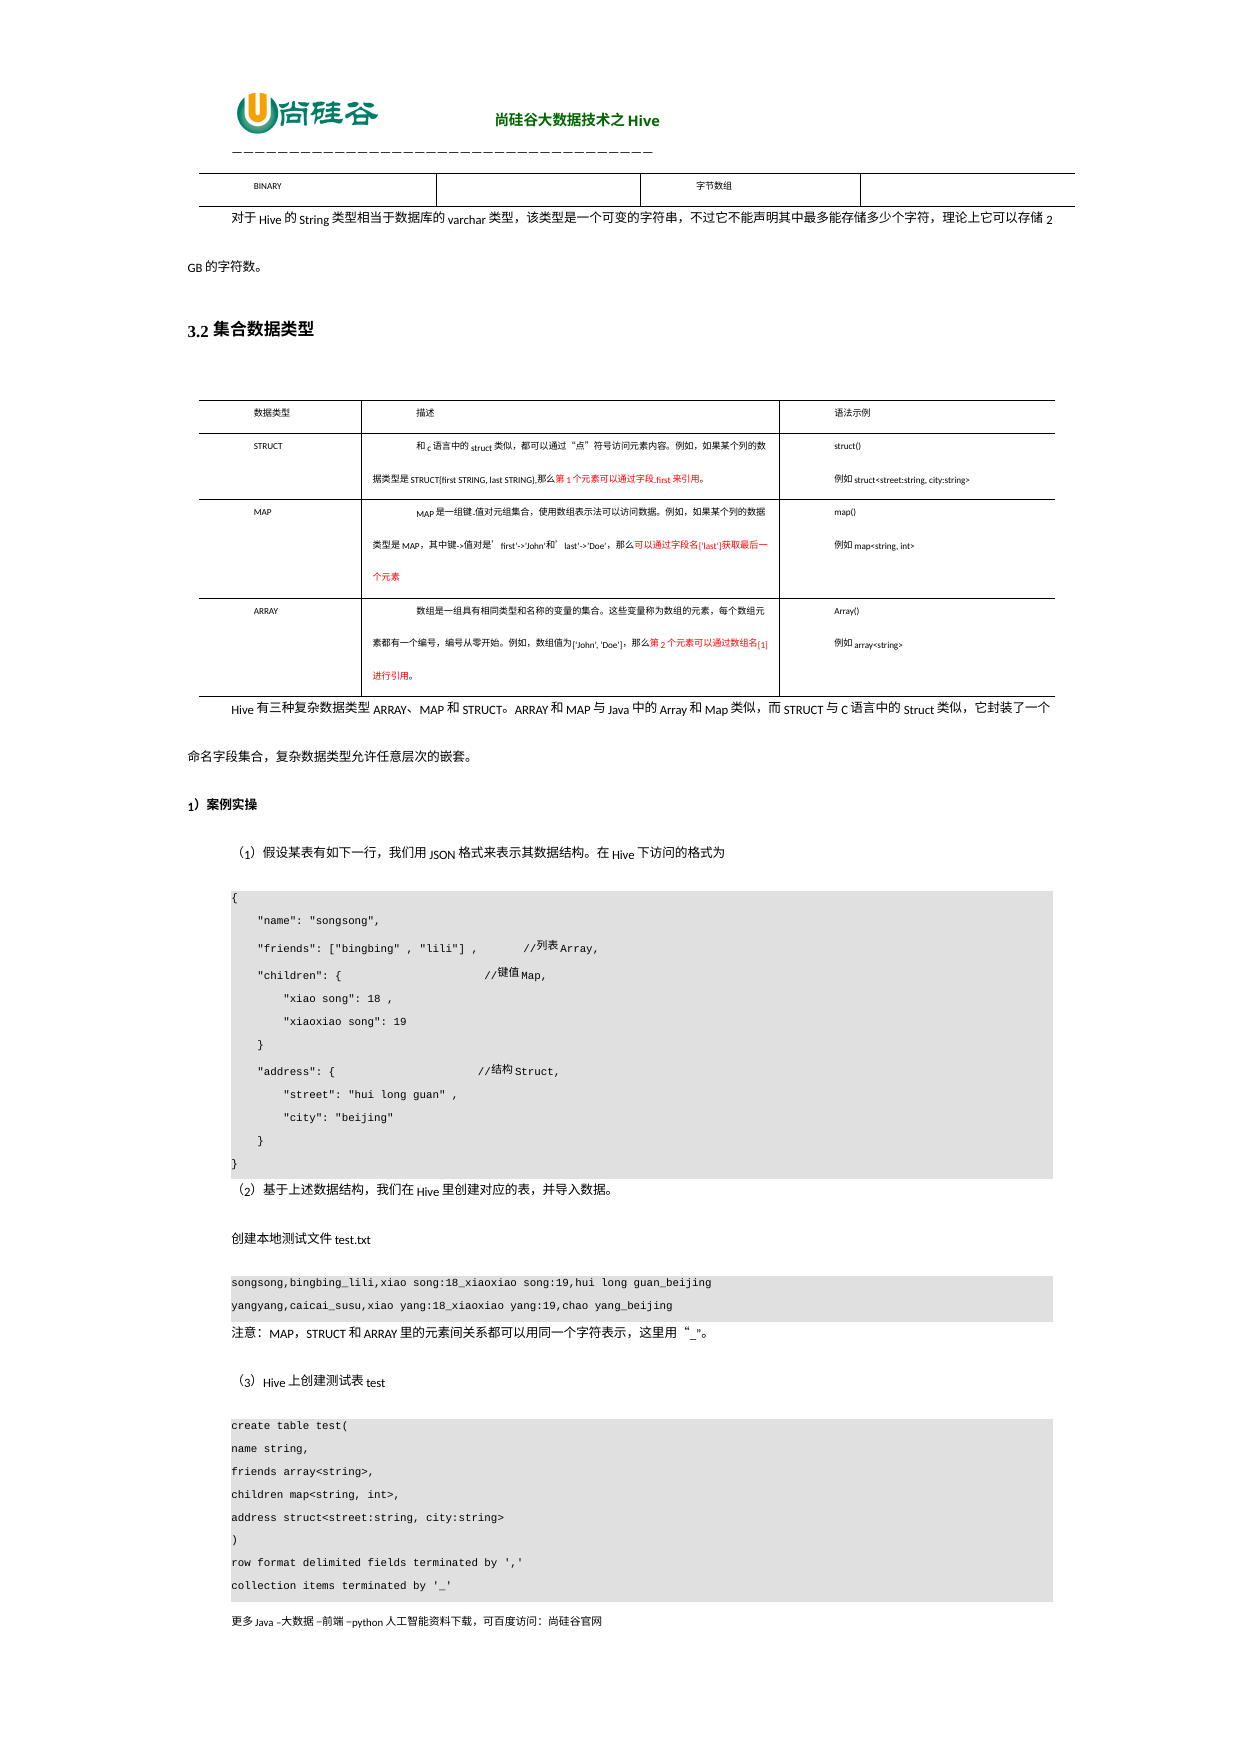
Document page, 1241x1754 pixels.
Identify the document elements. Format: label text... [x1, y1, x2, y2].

text "children": { //键值Map, [231, 964, 1053, 992]
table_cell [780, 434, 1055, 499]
text } [231, 1157, 1053, 1179]
picture [231, 88, 382, 138]
subtitle 3.2 集合数据类型 [187, 304, 1053, 369]
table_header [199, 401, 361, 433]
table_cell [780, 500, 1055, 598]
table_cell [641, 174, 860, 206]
text 对于Hive的String类型相当于数据库的varchar类型，该类型是一个可变的字符串，不过它不能声明其中最多能存储多少个字符，理论上它可以存储2GB的字符数。 [187, 207, 1053, 288]
text friends array<string>, [231, 1464, 1053, 1487]
text 注意：MAP，STRUCT和ARRAY里的元素间关系都可以用同一个字符表示，这里用“_”。 [187, 1322, 1053, 1354]
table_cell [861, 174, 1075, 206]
text "address": { //结构Struct, [231, 1060, 1053, 1088]
text name string, [231, 1442, 1053, 1464]
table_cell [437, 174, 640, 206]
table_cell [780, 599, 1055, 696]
text "friends": ["bingbing" , "lili"] , //列表Array, [231, 937, 1053, 964]
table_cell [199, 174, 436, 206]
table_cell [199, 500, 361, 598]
text "xiaoxiao song": 19 [231, 1014, 1053, 1037]
text } [231, 1037, 1053, 1060]
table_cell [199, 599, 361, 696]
text collection items terminated by '_' [231, 1579, 1053, 1602]
text "xiao song": 18 , [231, 992, 1053, 1014]
text } [231, 1134, 1053, 1157]
text { [231, 891, 1053, 914]
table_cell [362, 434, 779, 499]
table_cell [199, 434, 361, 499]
text （1）假设某表有如下一行，我们用JSON格式来表示其数据结构。在Hive下访问的格式为 [187, 843, 1053, 875]
text address struct<street:string, city:string> [231, 1510, 1053, 1533]
text "city": "beijing" [231, 1111, 1053, 1134]
text 创建本地测试文件test.txt [187, 1228, 1053, 1260]
text yangyang,caicai_susu,xiao yang:18_xiaoxiao yang:19,chao yang_beijing [231, 1299, 1053, 1322]
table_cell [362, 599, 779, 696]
text （2）基于上述数据结构，我们在Hive里创建对应的表，并导入数据。 [187, 1179, 1053, 1212]
text 1）案例实操 [187, 794, 1053, 827]
text Hive有三种复杂数据类型ARRAY、MAP 和 STRUCT。ARRAY和MAP与Java中的Array和Map类似，而STRUCT与C语言中的Struct类似，它封装了一个命名字段集合，复杂数据类型允许任意层次的嵌套。 [187, 697, 1053, 778]
text children map<string, int>, [231, 1487, 1053, 1510]
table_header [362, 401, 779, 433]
text create table test( [231, 1419, 1053, 1442]
text （3）Hive上创建测试表test [187, 1370, 1053, 1403]
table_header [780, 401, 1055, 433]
text row format delimited fields terminated by ',' [231, 1556, 1053, 1579]
text "name": "songsong", [231, 914, 1053, 937]
text "street": "hui long guan" , [231, 1088, 1053, 1111]
text ) [231, 1533, 1053, 1556]
text songsong,bingbing_lili,xiao song:18_xiaoxiao song:19,hui long guan_beijing [231, 1276, 1053, 1299]
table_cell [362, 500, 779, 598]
